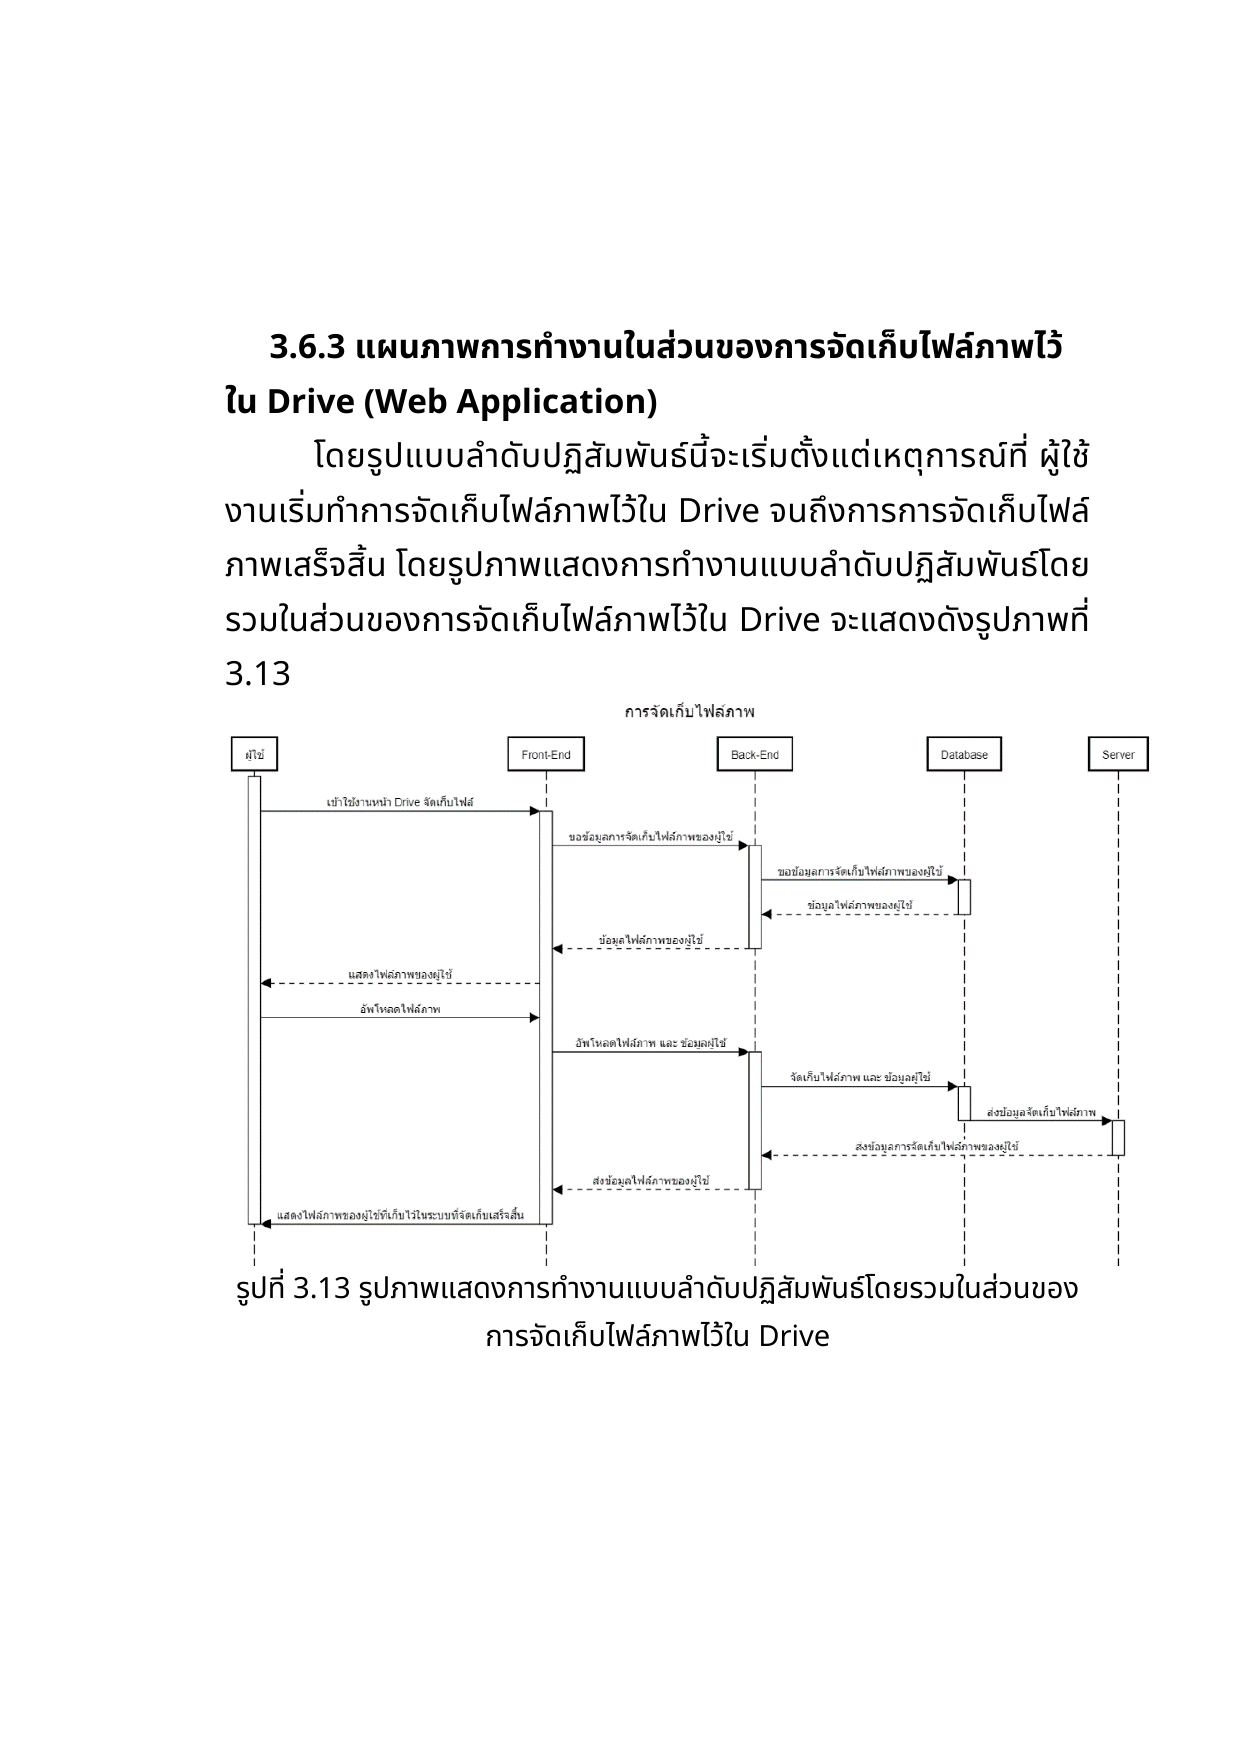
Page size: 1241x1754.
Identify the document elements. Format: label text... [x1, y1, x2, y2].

text รูปที่ 3.13 รูปภาพแสดงการทํางานแบบลําดับปฏิสัมพันธ์โดยรวมในส่วนของการจัดเก็บไฟล์ภาพไว้ใน Drive [225, 1268, 1090, 1359]
text โดยรูปแบบลําดับปฏิสัมพันธ์นี้จะเริ่มตั้งแต่เหตุการณ์ที่ ผู้ใช้งานเริ่มทําการจัดเก็บไฟล์ภาพไว้ใน Drive จนถึงการการจัดเก็บไฟล์ภาพเสร็จสิ้น โดยรูปภาพแสดงการทํางานแบบลําดับปฏิสัมพันธ์โดยรวมในส่วนของการจัดเก็บไฟล์ภาพไว้ใน Drive จะแสดงดังรูปภาพที่ 3.13 [225, 432, 1090, 695]
text 3.6.3 แผนภาพการทํางานในส่วนของการจัดเก็บไฟล์ภาพไว้ใน Drive (Web Application) [225, 323, 1090, 428]
picture [225, 698, 1153, 1266]
